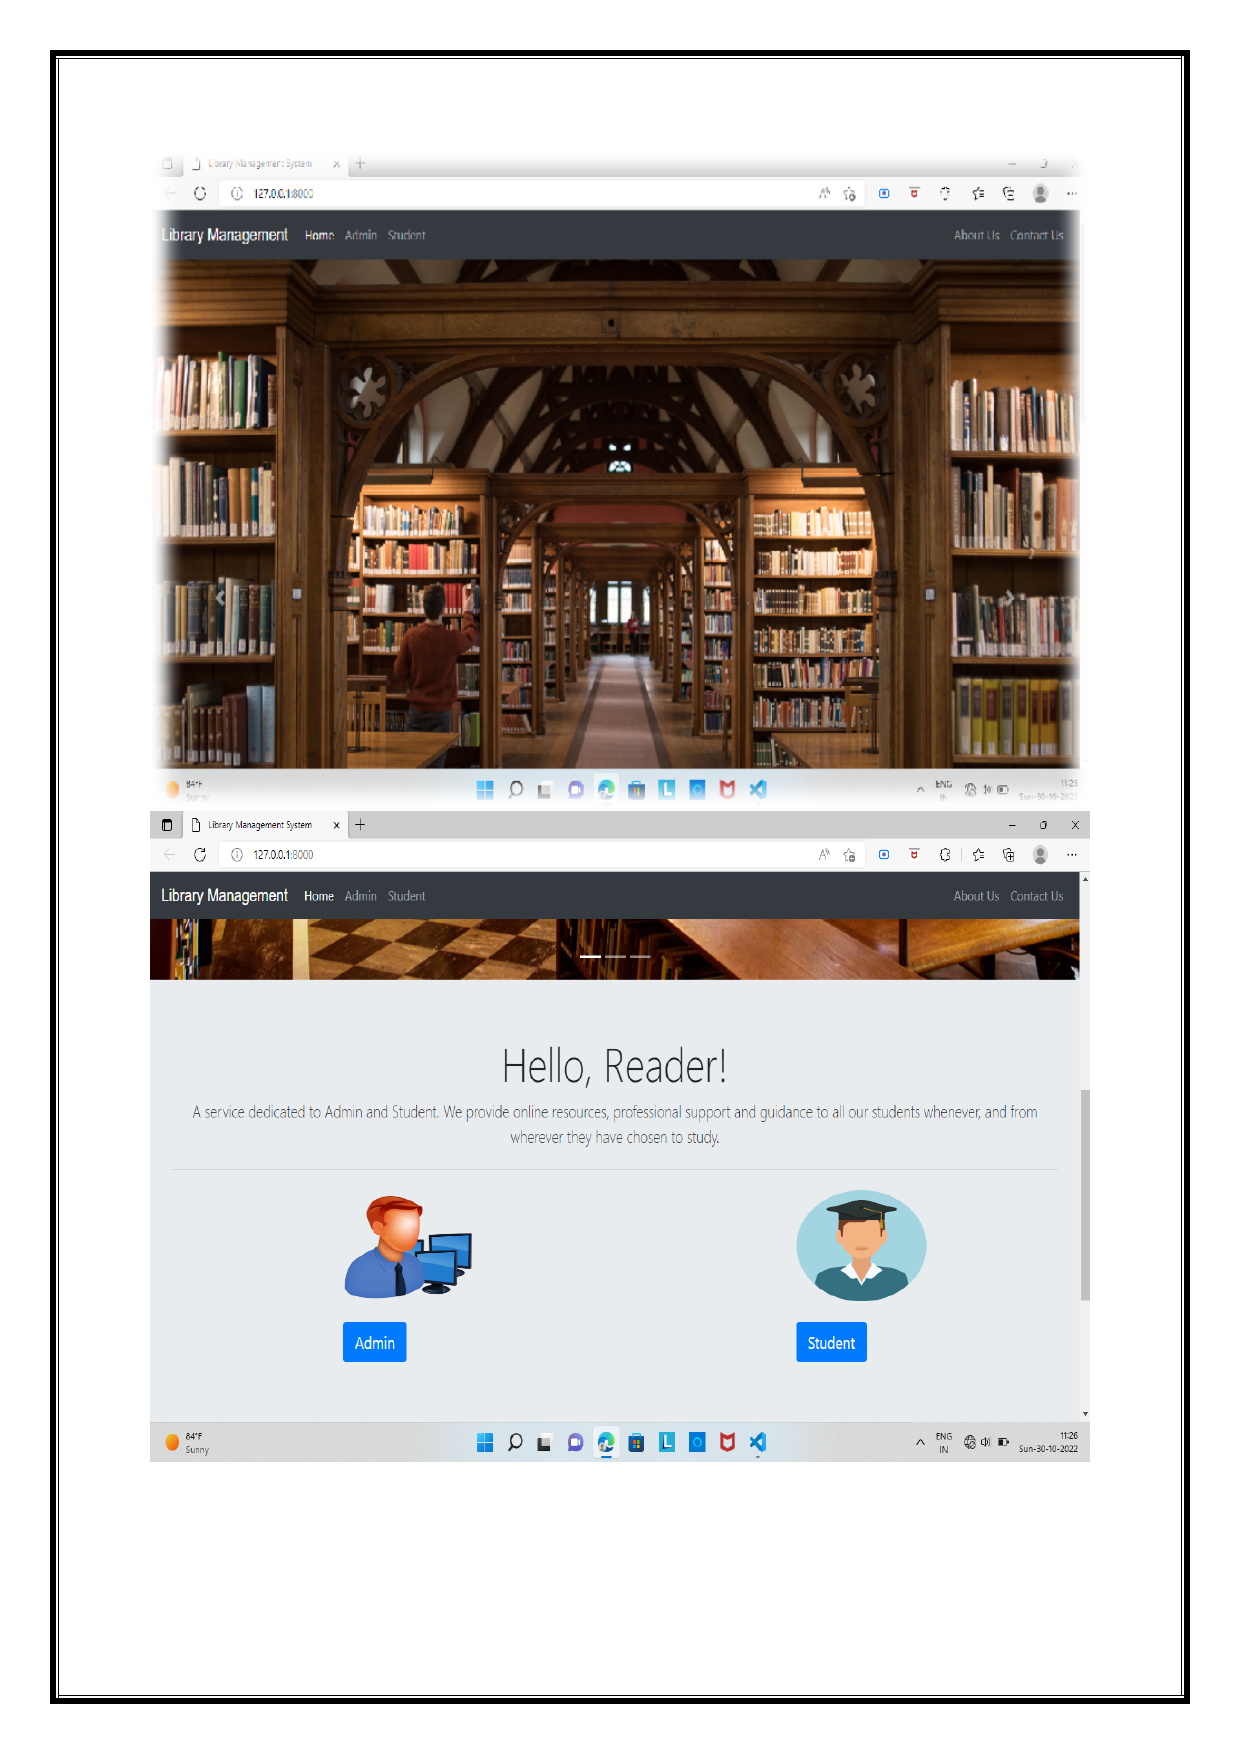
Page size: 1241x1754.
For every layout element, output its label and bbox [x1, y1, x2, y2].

picture [179, 178, 1062, 781]
picture [150, 811, 1090, 1462]
